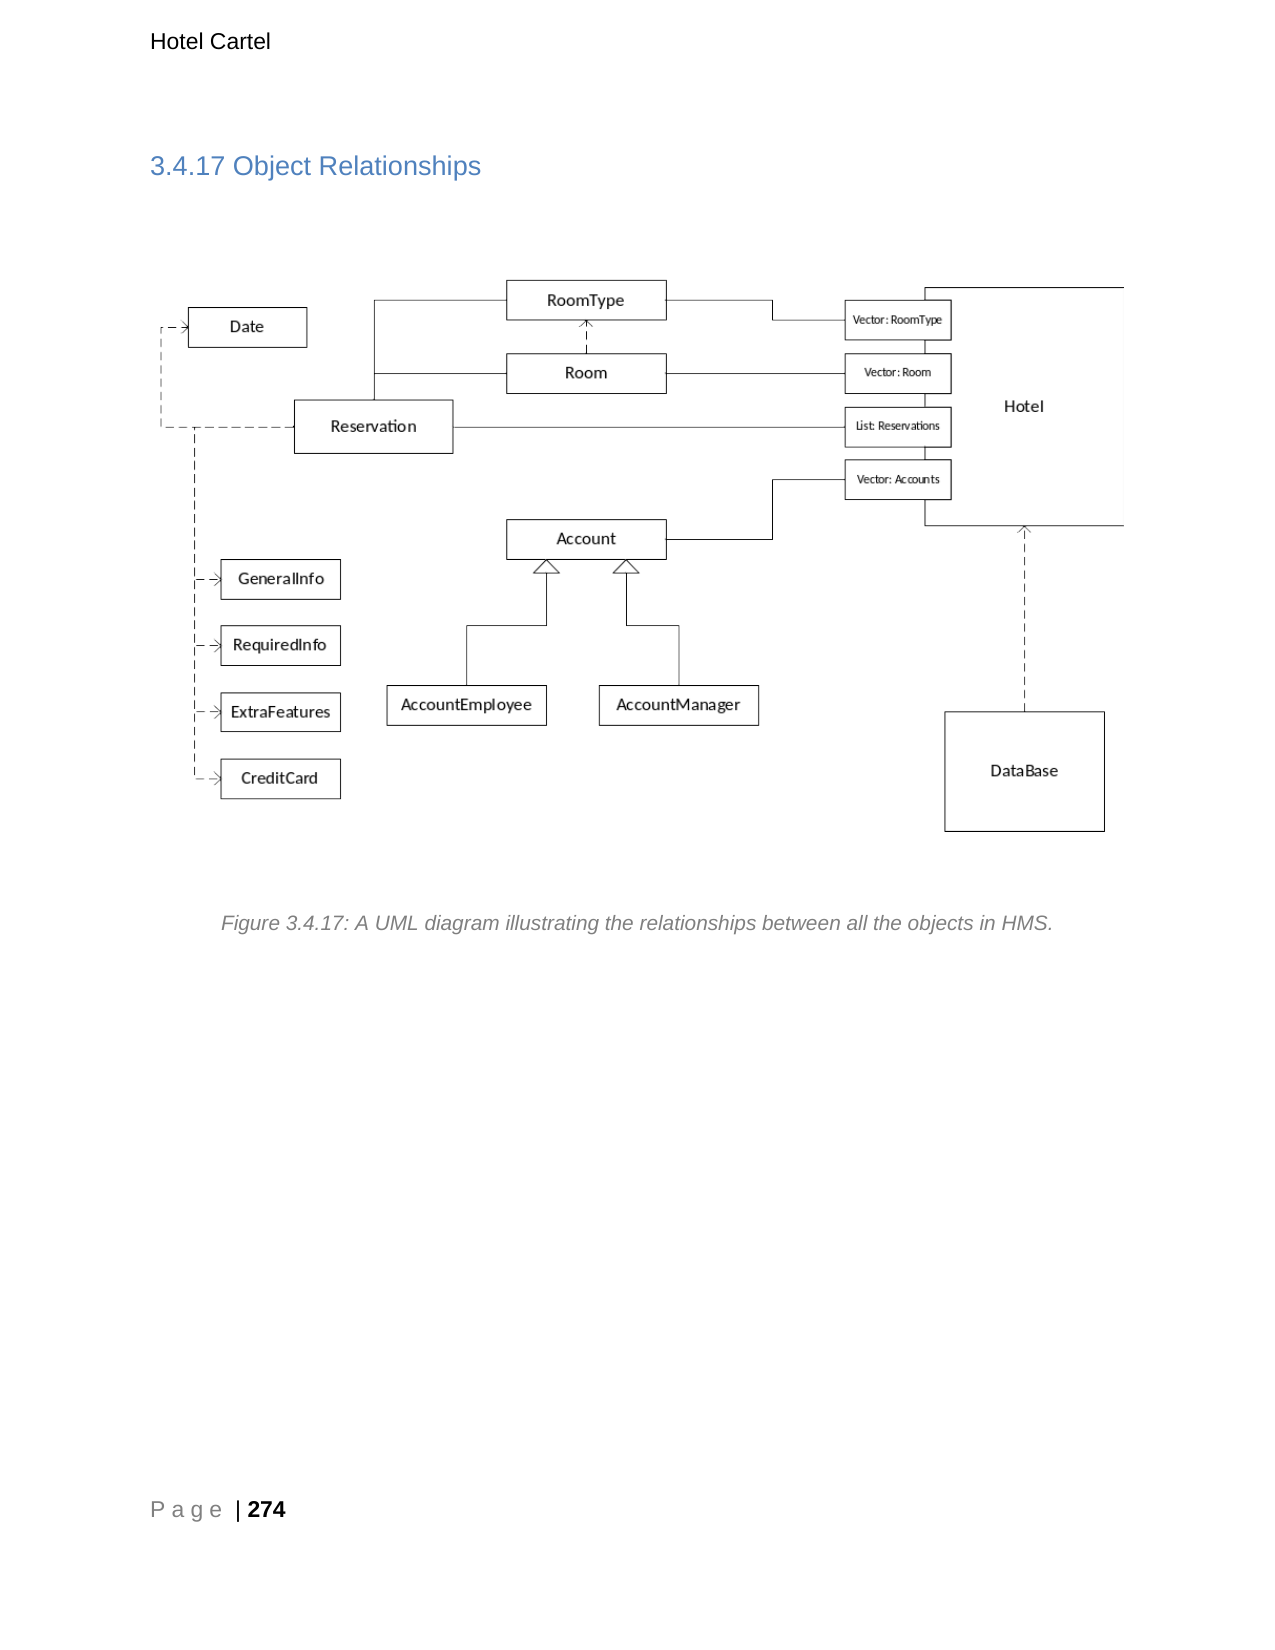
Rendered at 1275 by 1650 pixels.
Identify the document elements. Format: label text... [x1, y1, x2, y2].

subtitle 3.4.17 Object Relationships [150, 150, 1125, 181]
text Figure 3.4.17: A UML diagram illustrating the relationships between all the objects in HMS. [150, 911, 1125, 935]
